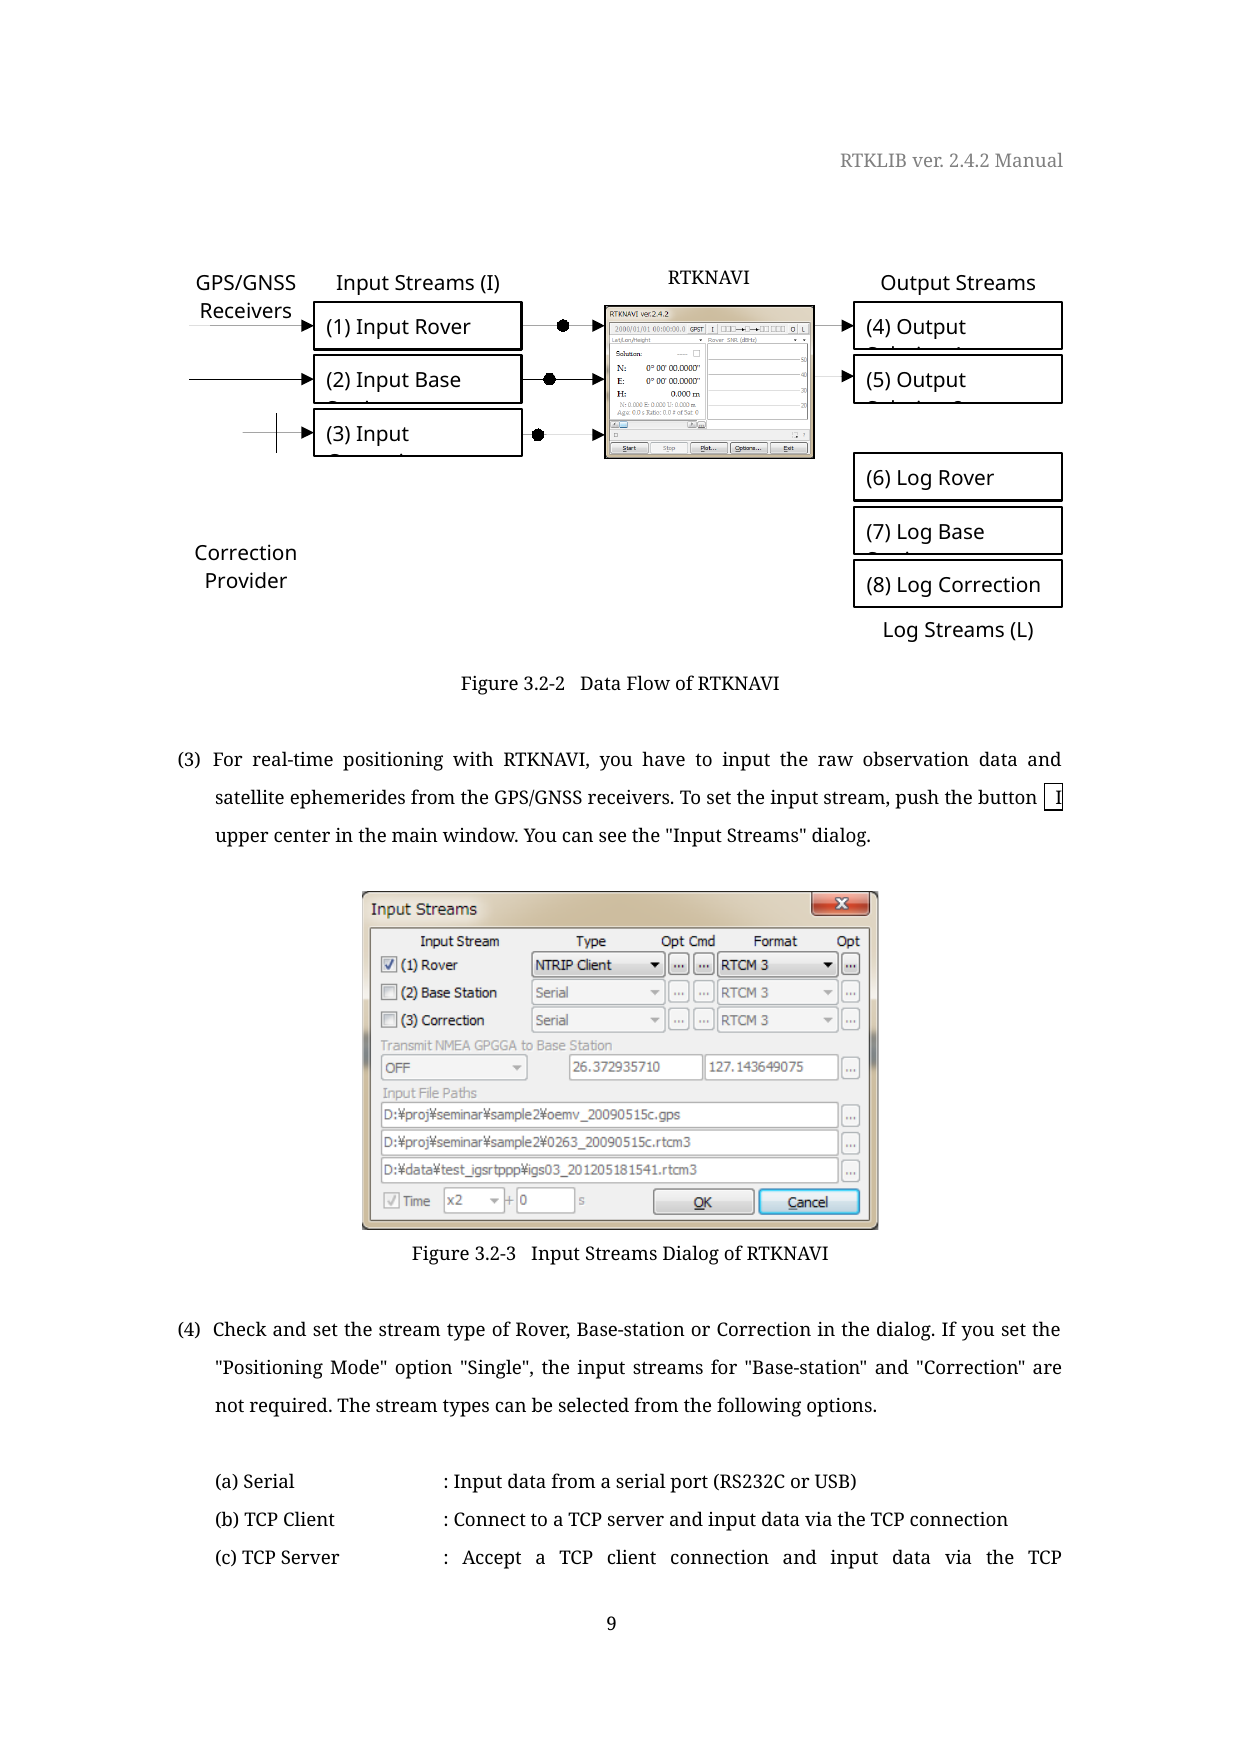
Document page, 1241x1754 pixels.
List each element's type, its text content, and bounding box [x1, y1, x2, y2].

text Figure 3.2-3 Input Streams Dialog of RTKNAVI [177, 1234, 1063, 1272]
list Check and set the stream type of Rover, Base-station or Correction in the dialog. If you set the "Positioning Mode" option "Single", the input streams for "Base-station" and "Correction" are not required. The stream types can be selected from the following options. [177, 1310, 1063, 1424]
list For real-time positioning with RTKNAVI, you have to input the raw observation data and satellite ephemerides from the GPS/GNSS receivers. To set the input stream, push the button I upper center in the main window. You can see the "Input Streams" dialog. [177, 740, 1063, 892]
text Figure 3.2-2 Data Flow of RTKNAVI [177, 664, 1063, 702]
picture [606, 306, 813, 458]
picture [362, 891, 879, 1230]
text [215, 1462, 1063, 1576]
